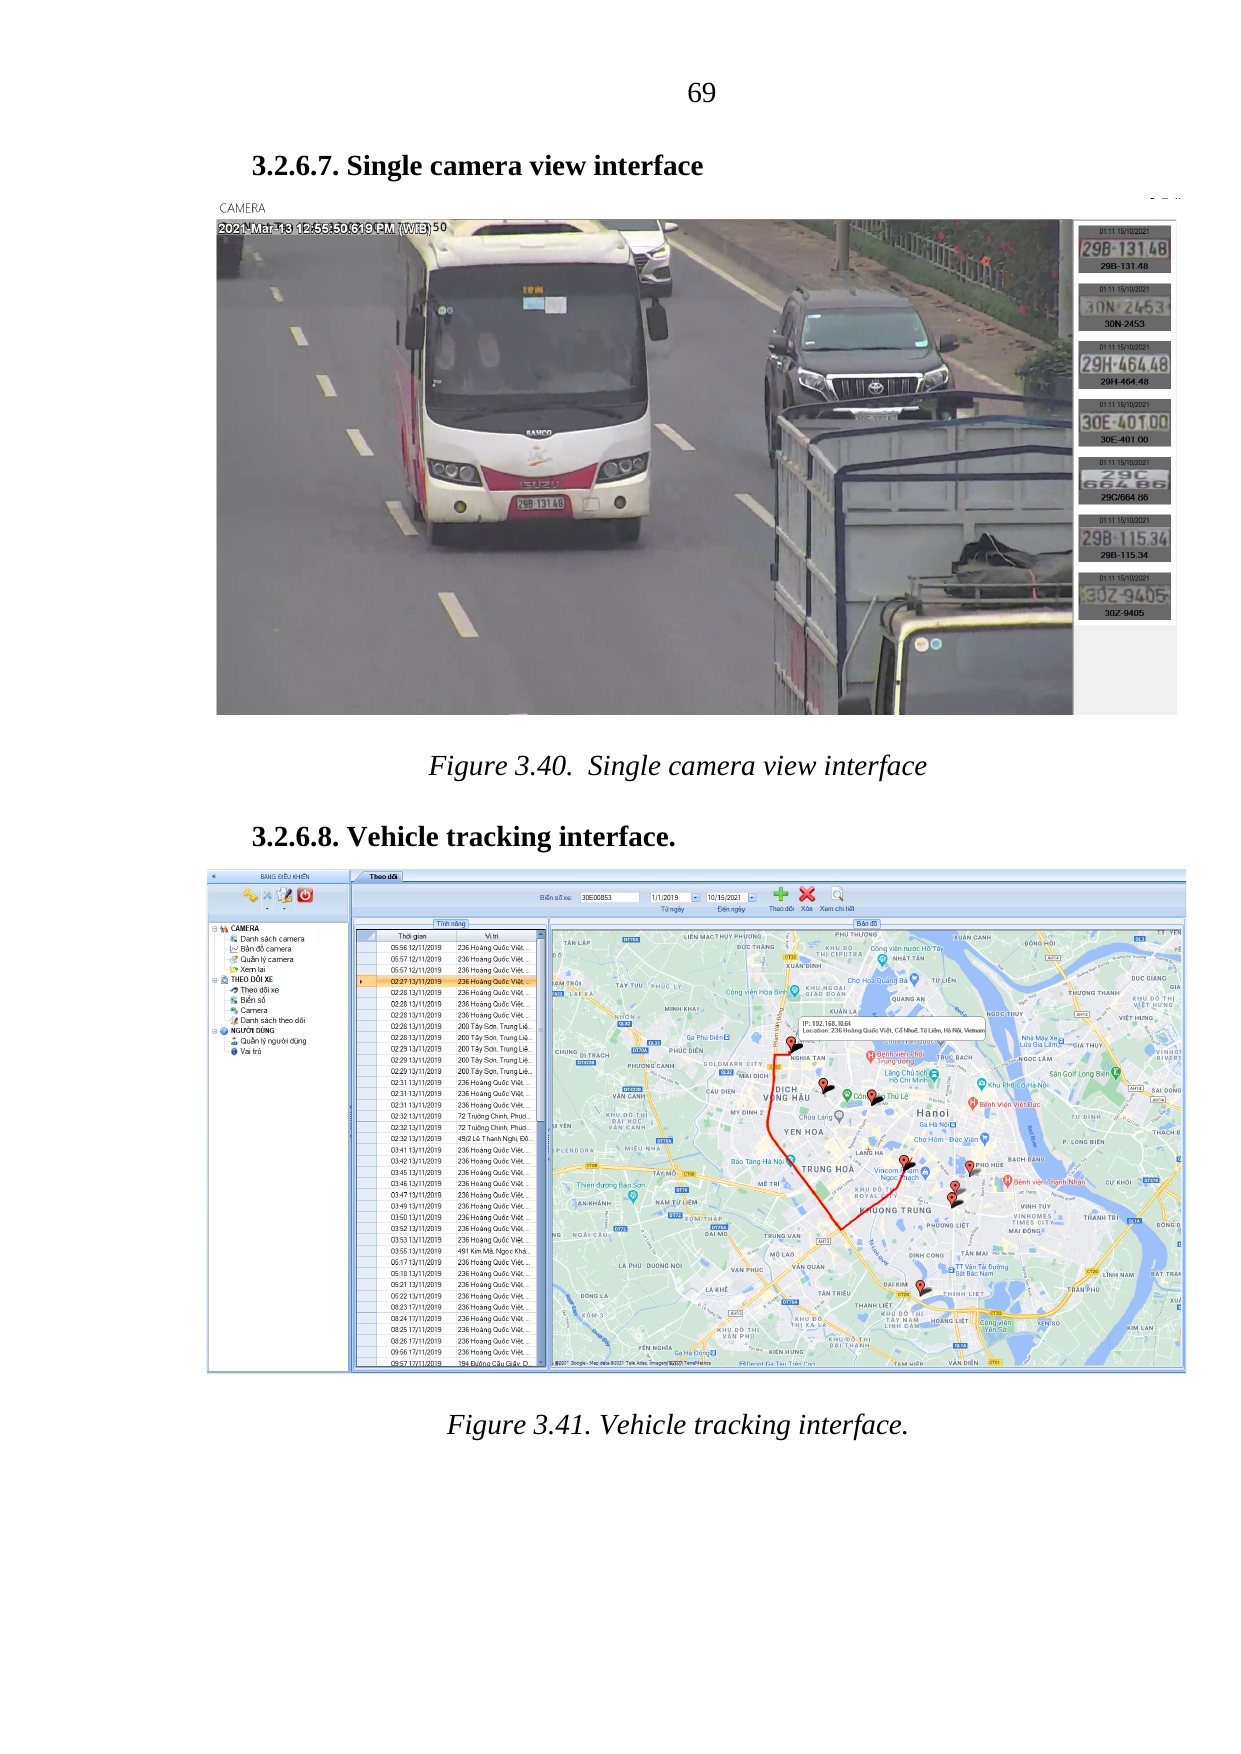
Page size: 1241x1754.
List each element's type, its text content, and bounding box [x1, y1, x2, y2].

picture [206, 869, 1187, 1374]
picture [206, 198, 1187, 715]
text Single camera view interface [252, 148, 1152, 181]
text Vehicle tracking interface. [252, 819, 1152, 852]
